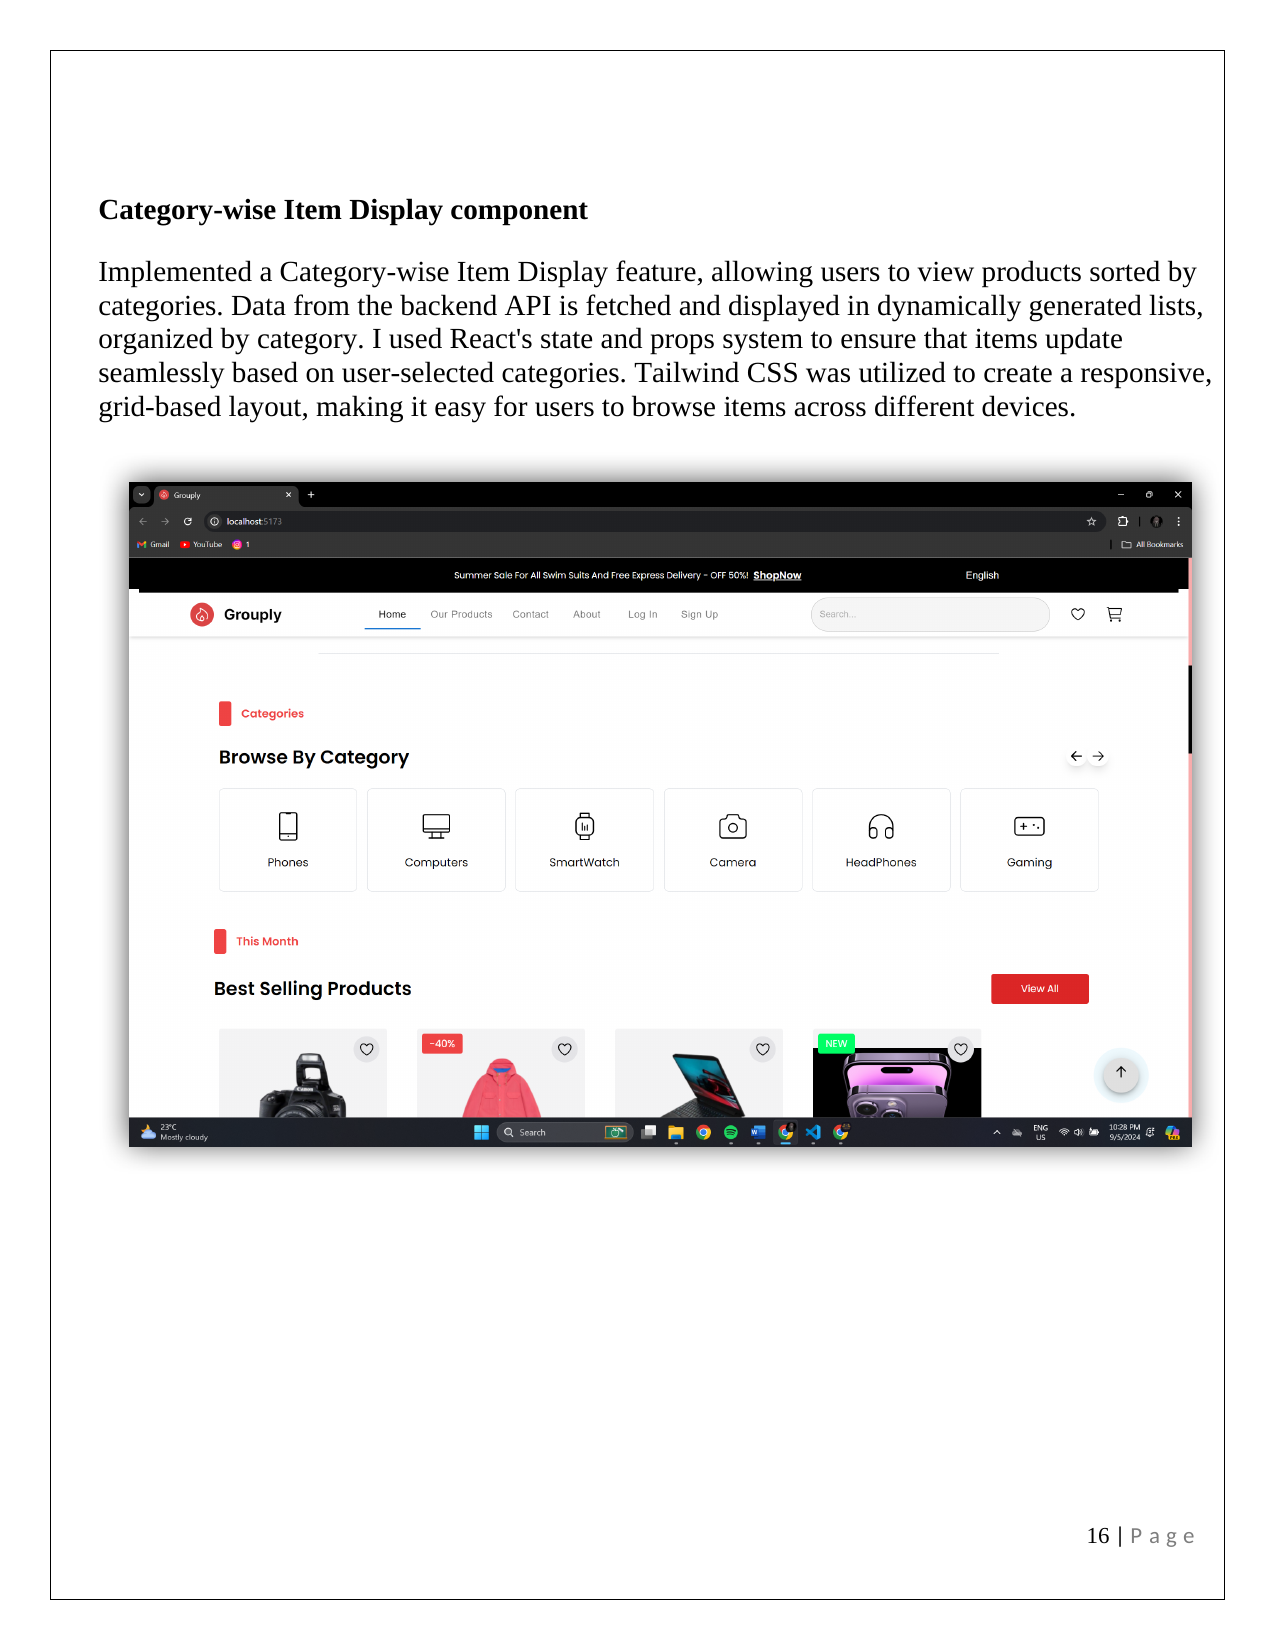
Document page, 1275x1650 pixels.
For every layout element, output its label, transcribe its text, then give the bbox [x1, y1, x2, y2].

text Implemented a Category-wise Item Display feature, allowing users to view products sorted by categories. Data from the backend API is fetched and displayed in dynamically generated lists, organized by category. I used React's state and props system to ensure that items update seamlessly based on user-selected categories. Tailwind CSS was utilized to create a responsive, grid-based layout, making it easy for users to browse items across different devices. [98, 254, 1221, 422]
text Category-wise Item Display component [51, 192, 1221, 225]
picture [129, 482, 1192, 1147]
